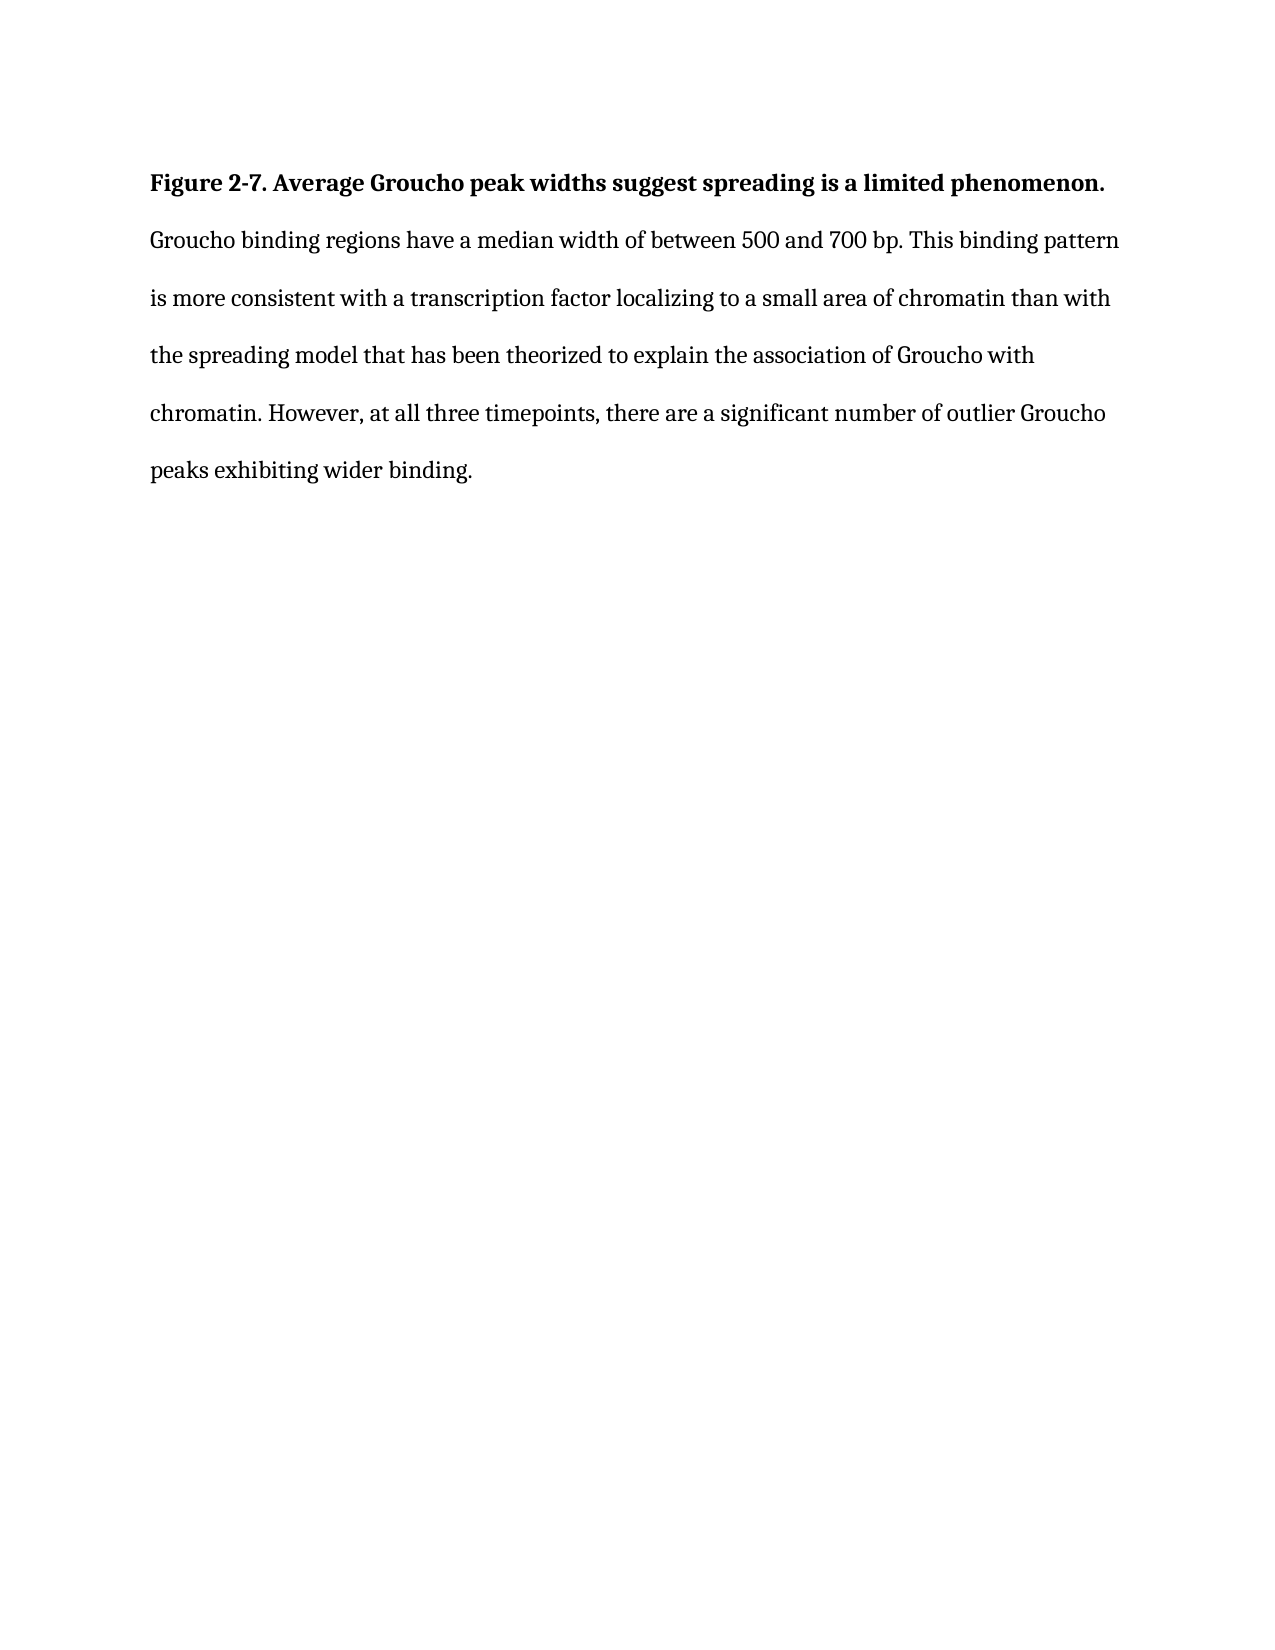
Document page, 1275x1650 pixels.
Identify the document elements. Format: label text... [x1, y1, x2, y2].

text Figure 2-7. Average Groucho peak widths suggest spreading is a limited phenomenon. Groucho binding regions have a median width of between 500 and 700 bp. This binding pattern is more consistent with a transcription factor localizing to a small area of chromatin than with the spreading model that has been theorized to explain the association of Groucho with chromatin. However, at all three timepoints, there are a significant number of outlier Groucho peaks exhibiting wider binding. [150, 169, 1125, 485]
